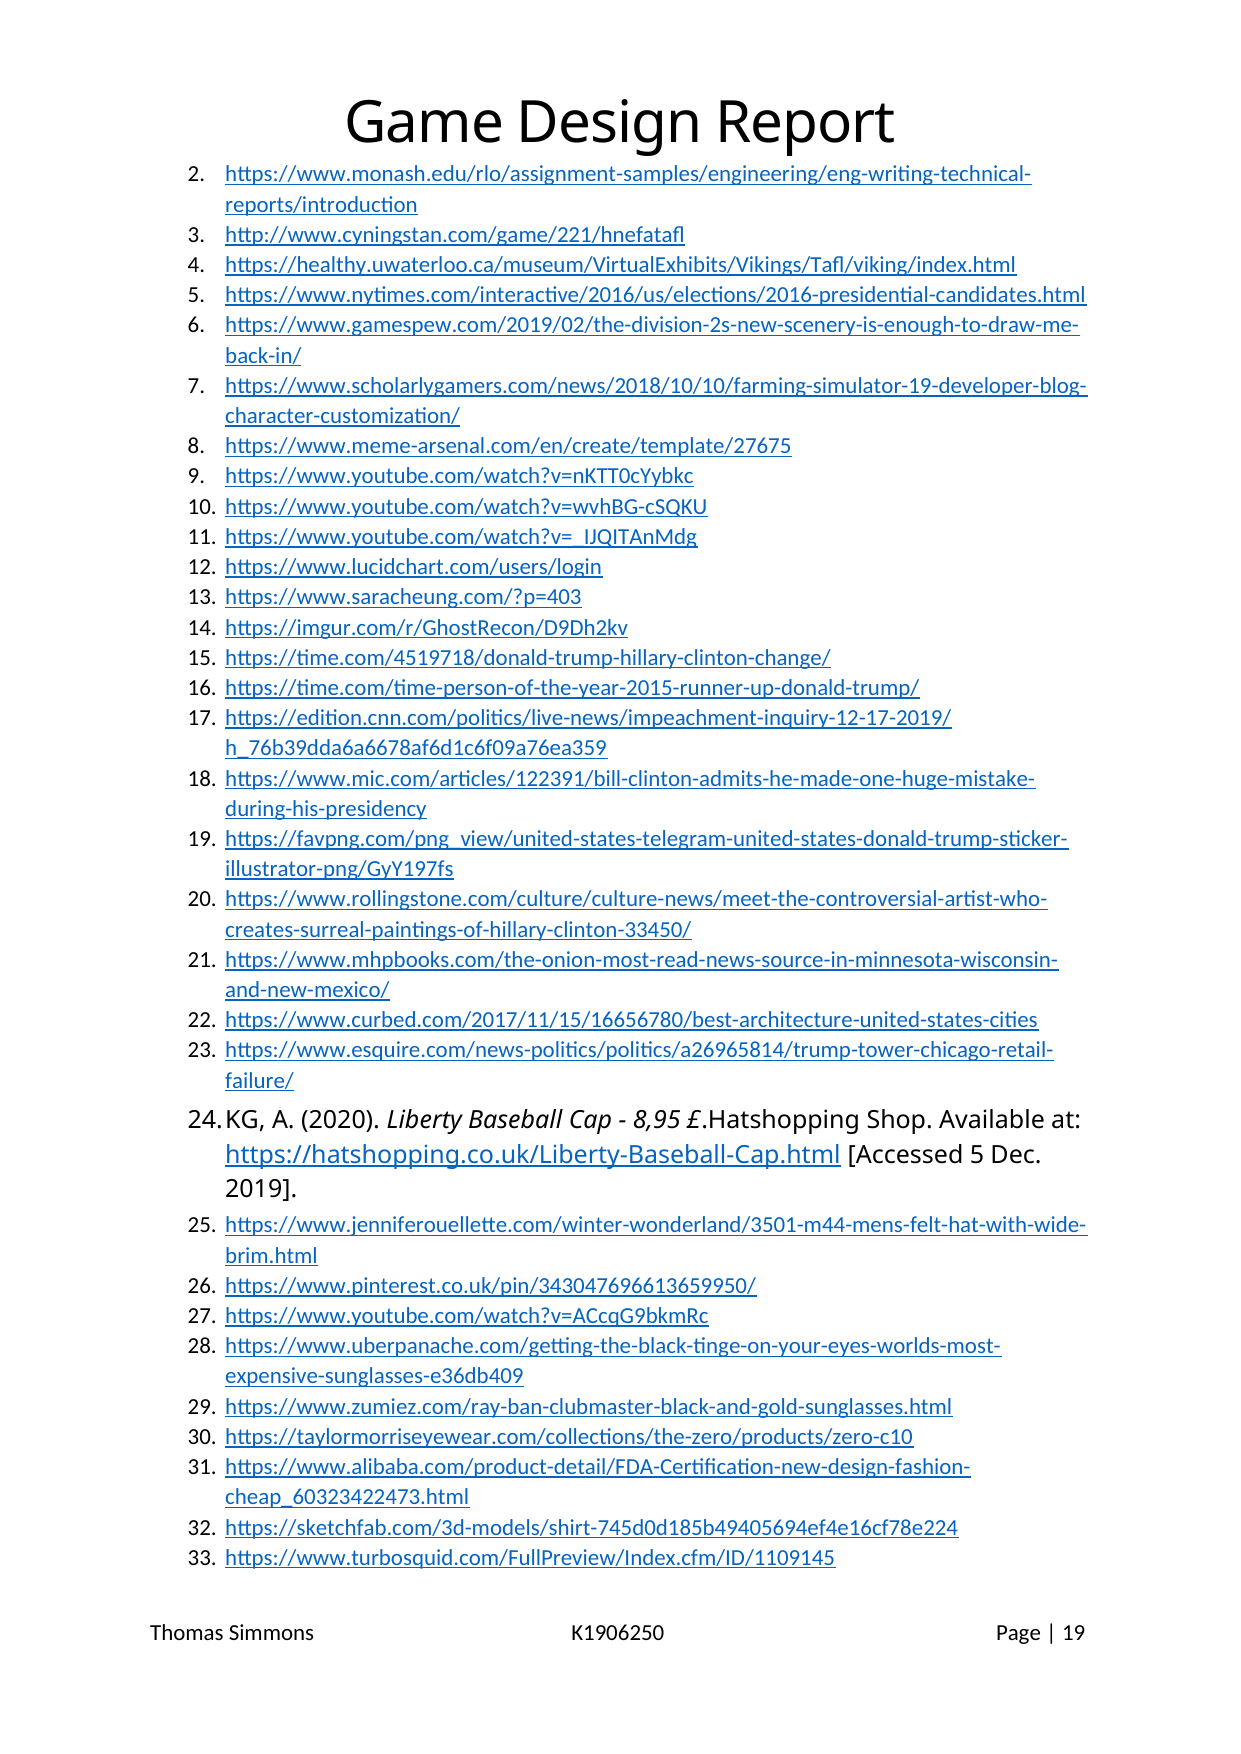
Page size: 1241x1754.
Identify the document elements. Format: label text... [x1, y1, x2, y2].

list https://www.nytimes.com/interactive/2016/us/elections/2016-presidential-candidates.html [187, 280, 1090, 308]
list https://www.jenniferouellette.com/winter-wonderland/3501-m44-mens-felt-hat-with-wide-brim.html [187, 1211, 1090, 1269]
list https://edition.cnn.com/politics/live-news/impeachment-inquiry-12-17-2019/h_76b39dda6a6678af6d1c6f09a76ea359 [187, 703, 1090, 761]
list https://imgur.com/r/GhostRecon/D9Dh2kv [187, 613, 1090, 641]
list https://www.youtube.com/watch?v=wvhBG-cSQKU [187, 492, 1090, 520]
list https://www.meme-arsenal.com/en/create/template/27675 [187, 431, 1090, 459]
list https://www.pinterest.co.uk/pin/343047696613659950/ [187, 1271, 1090, 1299]
list https://favpng.com/png_view/united-states-telegram-united-states-donald-trump-sticker-illustrator-png/GyY197fs [187, 824, 1090, 882]
list https://www.lucidchart.com/users/login [187, 552, 1090, 580]
list https://time.com/time-person-of-the-year-2015-runner-up-donald-trump/ [187, 673, 1090, 701]
list https://www.mic.com/articles/122391/bill-clinton-admits-he-made-one-huge-mistake-during-his-presidency [187, 764, 1090, 822]
list https://taylormorriseyewear.com/collections/the-zero/products/zero-c10 [187, 1422, 1090, 1450]
list https://www.youtube.com/watch?v=nKTT0cYybkc [187, 462, 1090, 489]
list KG, A. (2020). Liberty Baseball Cap - 8,95 £.Hatshopping Shop. Available at: https://hatshopping.co.uk/Liberty-Baseball-Cap.html [Accessed 5 Dec. 2019]. [187, 1102, 1090, 1204]
list http://www.cyningstan.com/game/221/hnefatafl [187, 220, 1090, 248]
list https://www.mhpbooks.com/the-onion-most-read-news-source-in-minnesota-wisconsin-and-new-mexico/ [187, 945, 1090, 1003]
list https://www.monash.edu/rlo/assignment-samples/engineering/eng-writing-technical-reports/introduction [187, 159, 1090, 218]
list https://www.alibaba.com/product-detail/FDA-Certification-new-design-fashion-cheap_60323422473.html [187, 1452, 1090, 1511]
list https://www.uberpanache.com/getting-the-black-tinge-on-your-eyes-worlds-most-expensive-sunglasses-e36db409 [187, 1331, 1090, 1390]
list https://www.esquire.com/news-politics/politics/a26965814/trump-tower-chicago-retail-failure/ [187, 1036, 1090, 1094]
list https://sketchfab.com/3d-models/shirt-745d0d185b49405694ef4e16cf78e224 [187, 1513, 1090, 1541]
list https://www.rollingstone.com/culture/culture-news/meet-the-controversial-artist-who-creates-surreal-paintings-of-hillary-clinton-33450/ [187, 884, 1090, 943]
list https://www.youtube.com/watch?v=ACcqG9bkmRc [187, 1301, 1090, 1329]
list https://www.zumiez.com/ray-ban-clubmaster-black-and-gold-sunglasses.html [187, 1392, 1090, 1420]
list https://time.com/4519718/donald-trump-hillary-clinton-change/ [187, 643, 1090, 671]
list https://healthy.uwaterloo.ca/museum/VirtualExhibits/Vikings/Tafl/viking/index.html [187, 250, 1090, 278]
list https://www.scholarlygamers.com/news/2018/10/10/farming-simulator-19-developer-blog-character-customization/ [187, 371, 1090, 429]
list https://www.turbosquid.com/FullPreview/Index.cfm/ID/1109145 [187, 1543, 1090, 1571]
list https://www.saracheung.com/?p=403 [187, 582, 1090, 610]
list https://www.curbed.com/2017/11/15/16656780/best-architecture-united-states-cities [187, 1005, 1090, 1033]
list https://www.youtube.com/watch?v=_IJQITAnMdg [187, 522, 1090, 550]
list https://www.gamespew.com/2019/02/the-division-2s-new-scenery-is-enough-to-draw-me-back-in/ [187, 311, 1090, 369]
